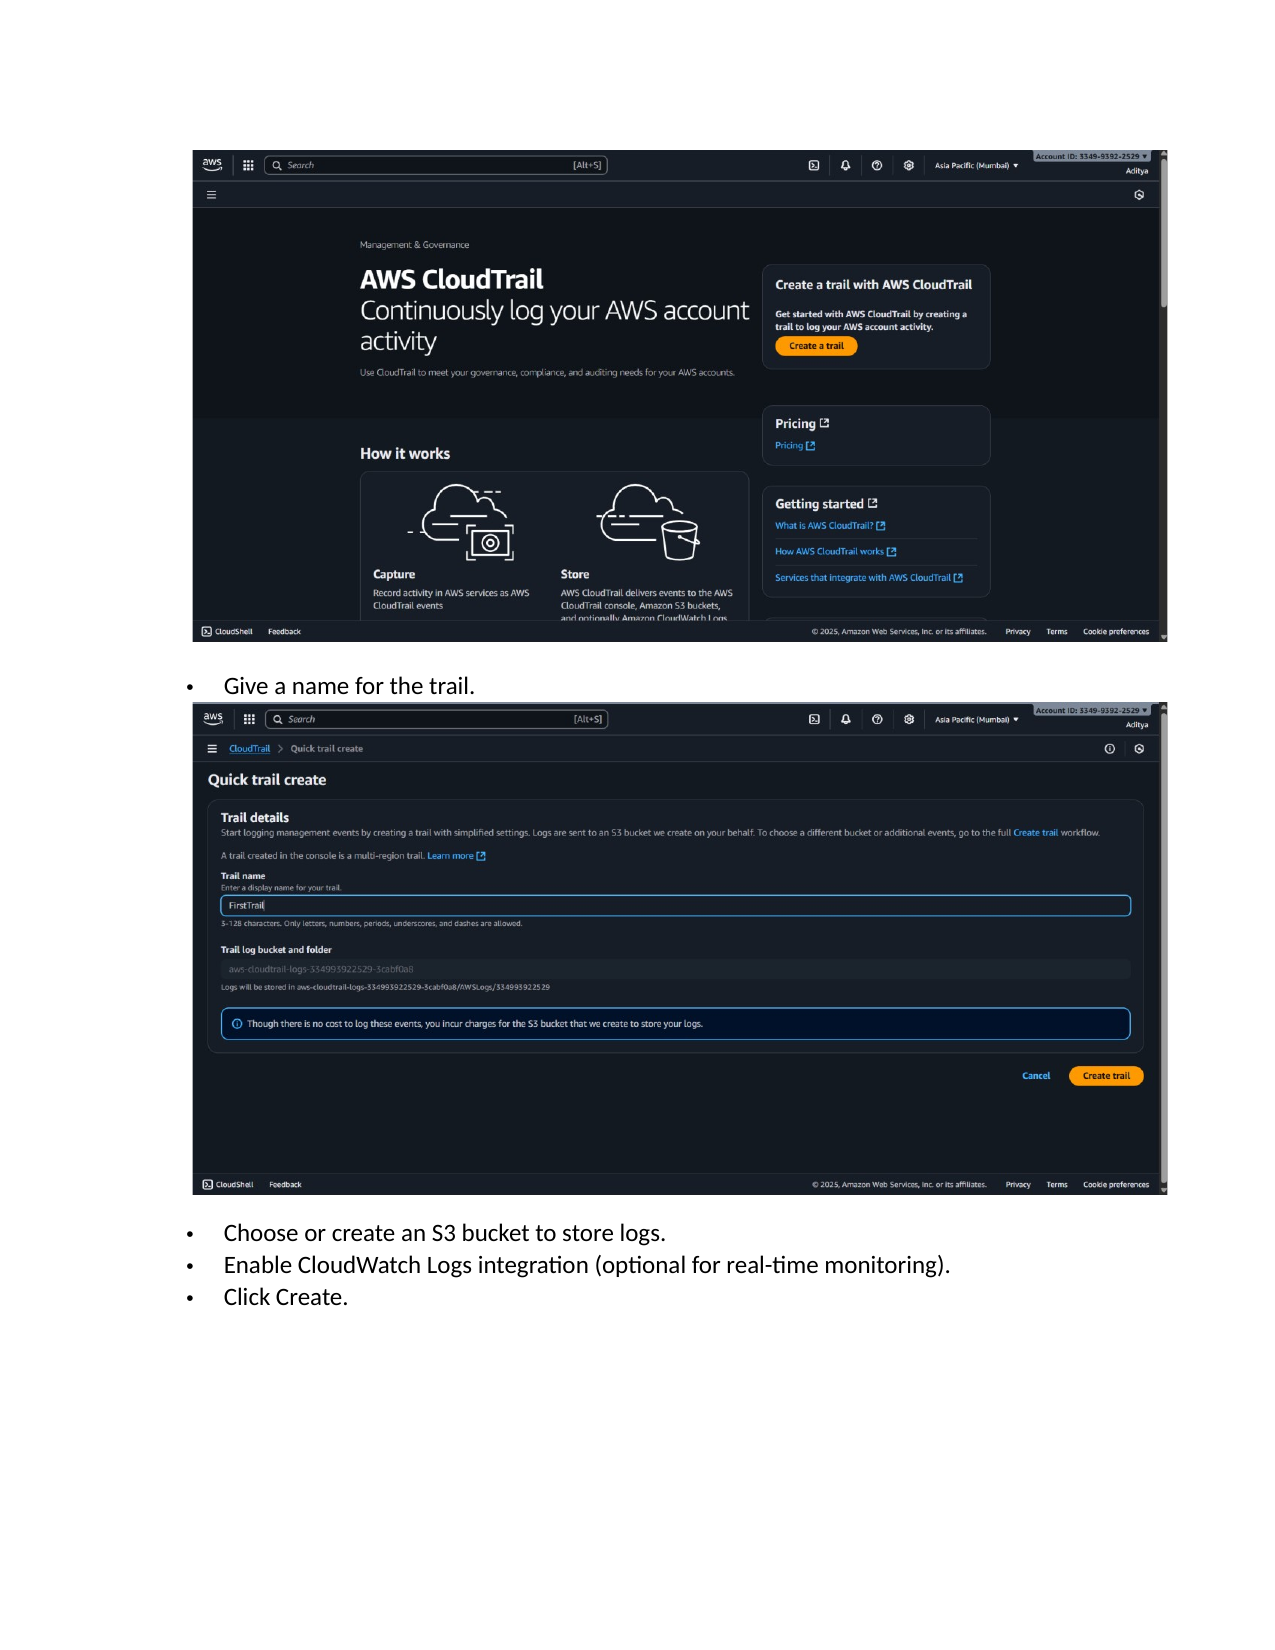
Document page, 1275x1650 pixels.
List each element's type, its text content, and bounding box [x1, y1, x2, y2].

list Choose or create an S3 bucket to store logs. [186, 1217, 1119, 1247]
list Enable CloudWatch Logs integration (optional for real-time monitoring). [186, 1249, 1119, 1279]
picture [192, 150, 1168, 642]
list Click Create. [186, 1281, 1119, 1312]
picture [192, 702, 1168, 1195]
list Give a name for the trail. [186, 670, 1119, 701]
